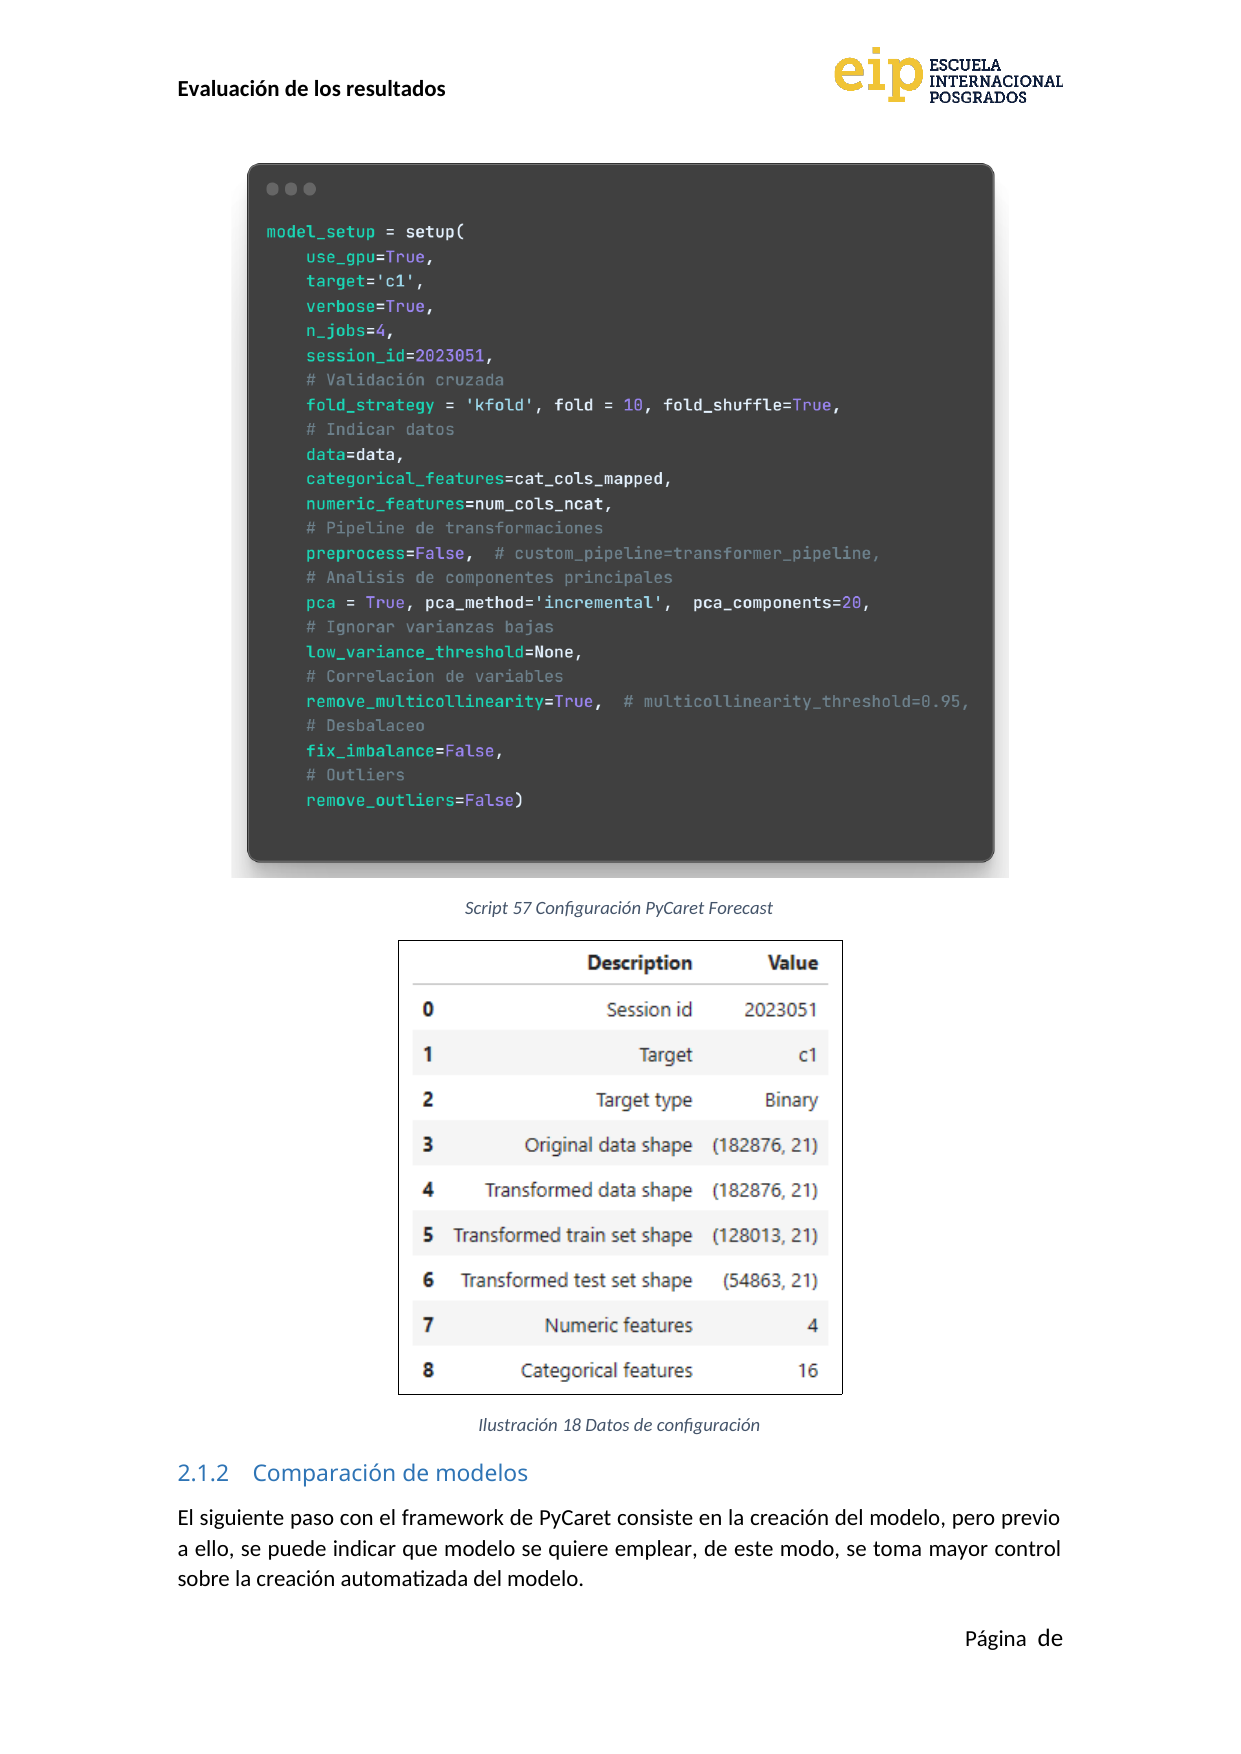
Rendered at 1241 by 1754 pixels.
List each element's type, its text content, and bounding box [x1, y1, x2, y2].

picture [399, 941, 842, 1394]
text El siguiente paso con el framework de PyCaret consiste en la creación del modelo, pero previo a ello, se puede indicar que modelo se quiere emplear, de este modo, se toma mayor control sobre la creación automatizada del modelo. [177, 1503, 1063, 1592]
subtitle Comparación de modelos [177, 1457, 1063, 1488]
text Script 57 Configuración PyCaret Forecast [177, 896, 1063, 919]
picture [834, 47, 1063, 103]
picture [231, 147, 1009, 878]
